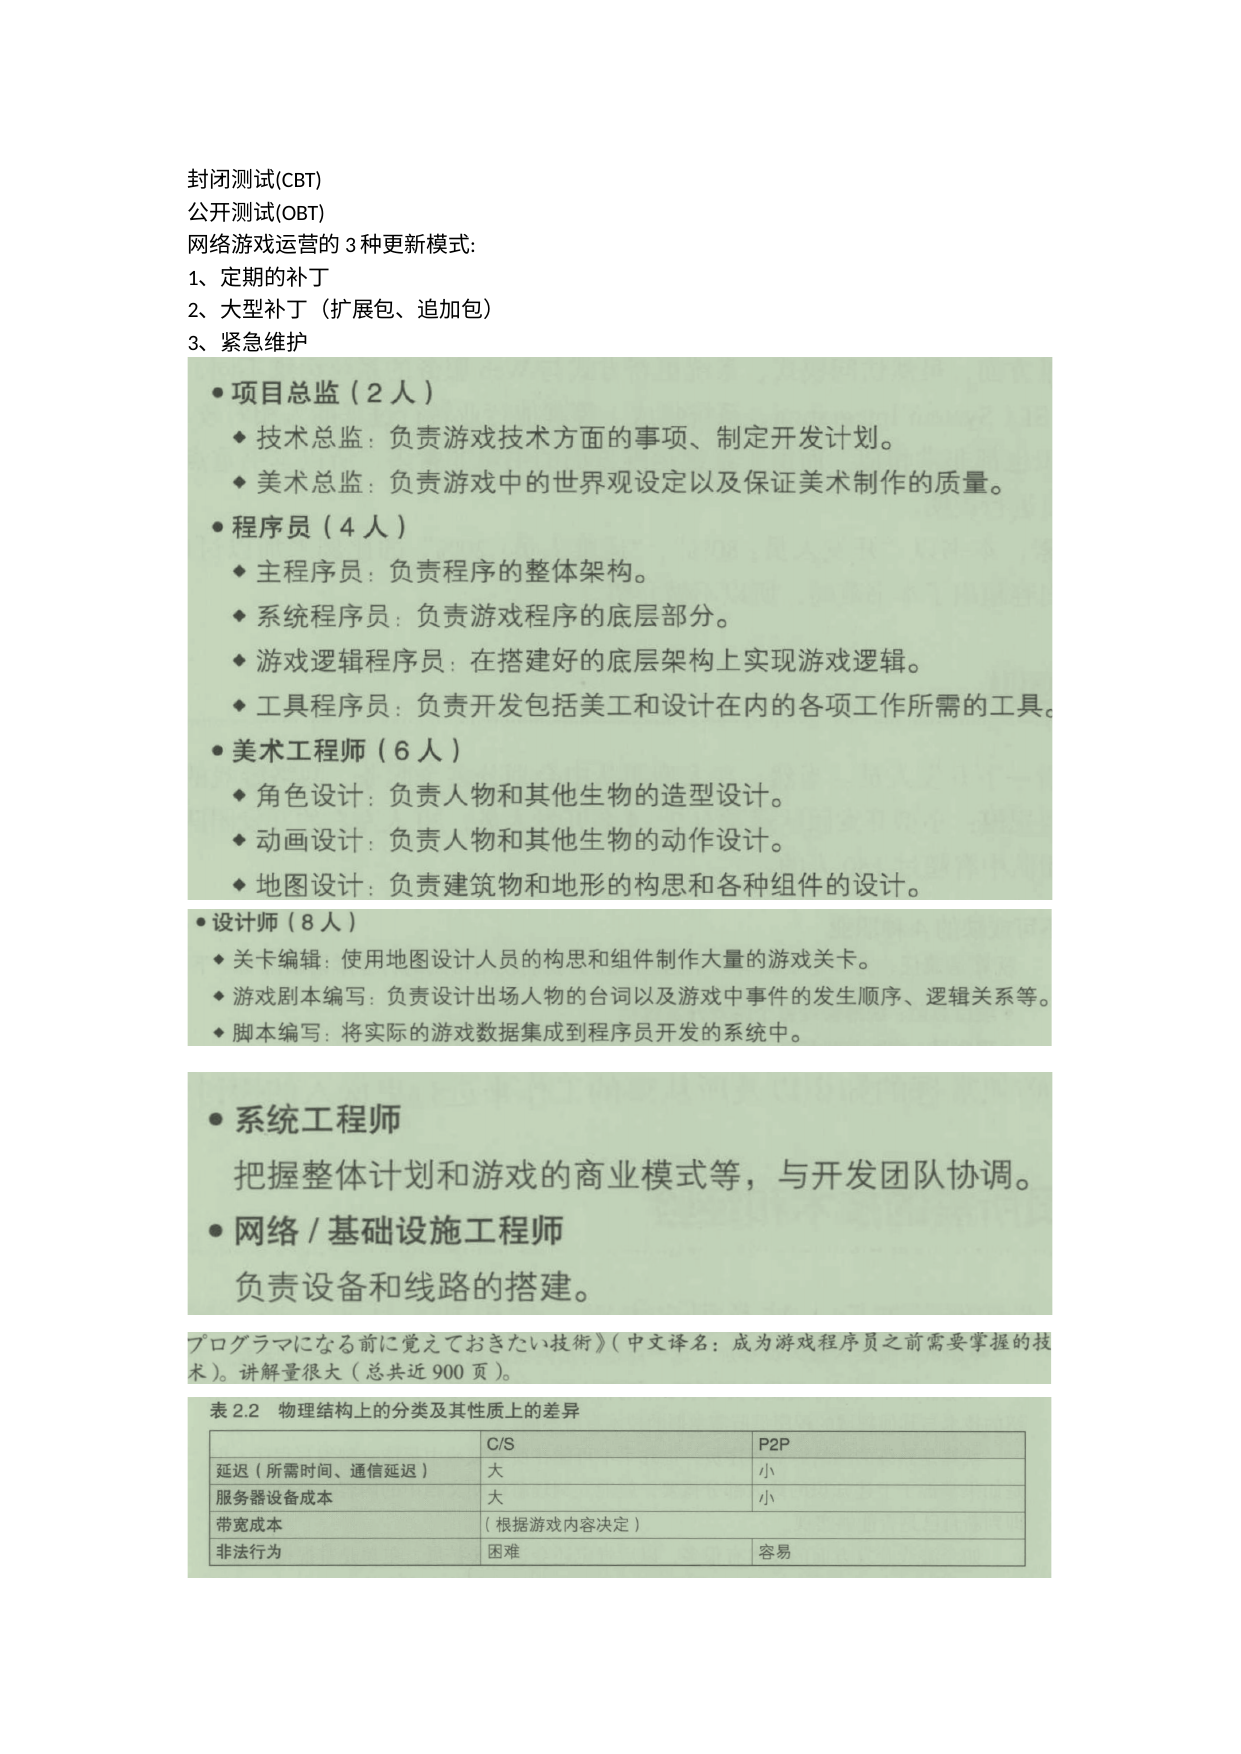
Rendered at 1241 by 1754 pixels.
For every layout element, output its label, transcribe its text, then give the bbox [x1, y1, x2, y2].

text 网络游戏运营的3种更新模式: [187, 227, 1053, 259]
picture [187, 909, 1052, 1046]
picture [187, 1332, 1052, 1384]
list 定期的补丁 [187, 259, 1053, 292]
list 大型补丁（扩展包、追加包） [187, 292, 1053, 324]
list 紧急维护 [187, 324, 1053, 357]
text 公开测试(OBT) [187, 194, 1053, 227]
picture [187, 357, 1053, 900]
picture [187, 1072, 1053, 1315]
text 封闭测试(CBT) [187, 162, 1053, 194]
picture [187, 1397, 1052, 1578]
